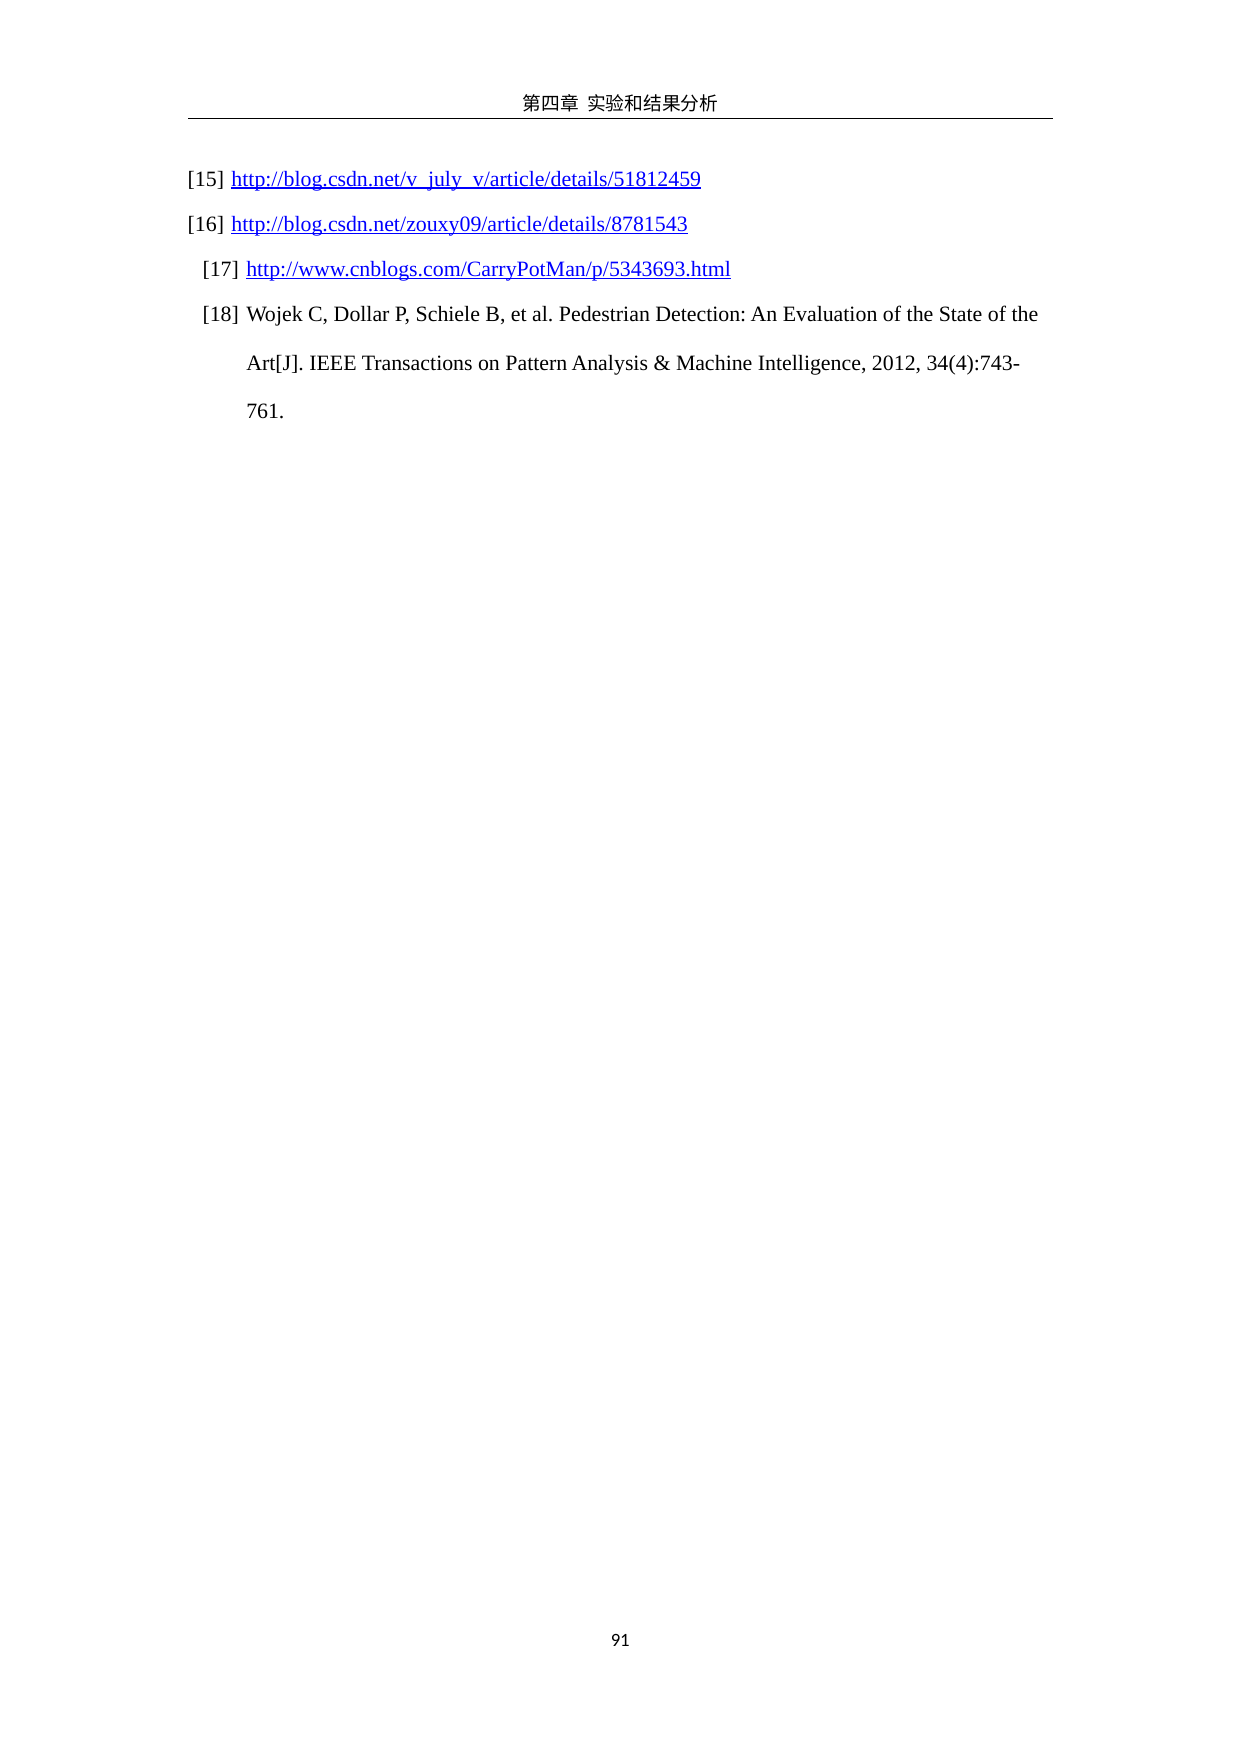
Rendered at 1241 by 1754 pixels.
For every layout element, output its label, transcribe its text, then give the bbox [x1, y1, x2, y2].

list http://www.cnblogs.com/CarryPotMan/p/5343693.html [202, 252, 1053, 285]
list Wojek C, Dollar P, Schiele B, et al. Pedestrian Detection: An Evaluation of the State of the Art[J]. IEEE Transactions on Pattern Analysis & Machine Intelligence, 2012, 34(4):743-761. [202, 297, 1053, 427]
list http://blog.csdn.net/zouxy09/article/details/8781543 [187, 207, 1053, 239]
list http://blog.csdn.net/v_july_v/article/details/51812459 [187, 162, 1053, 194]
